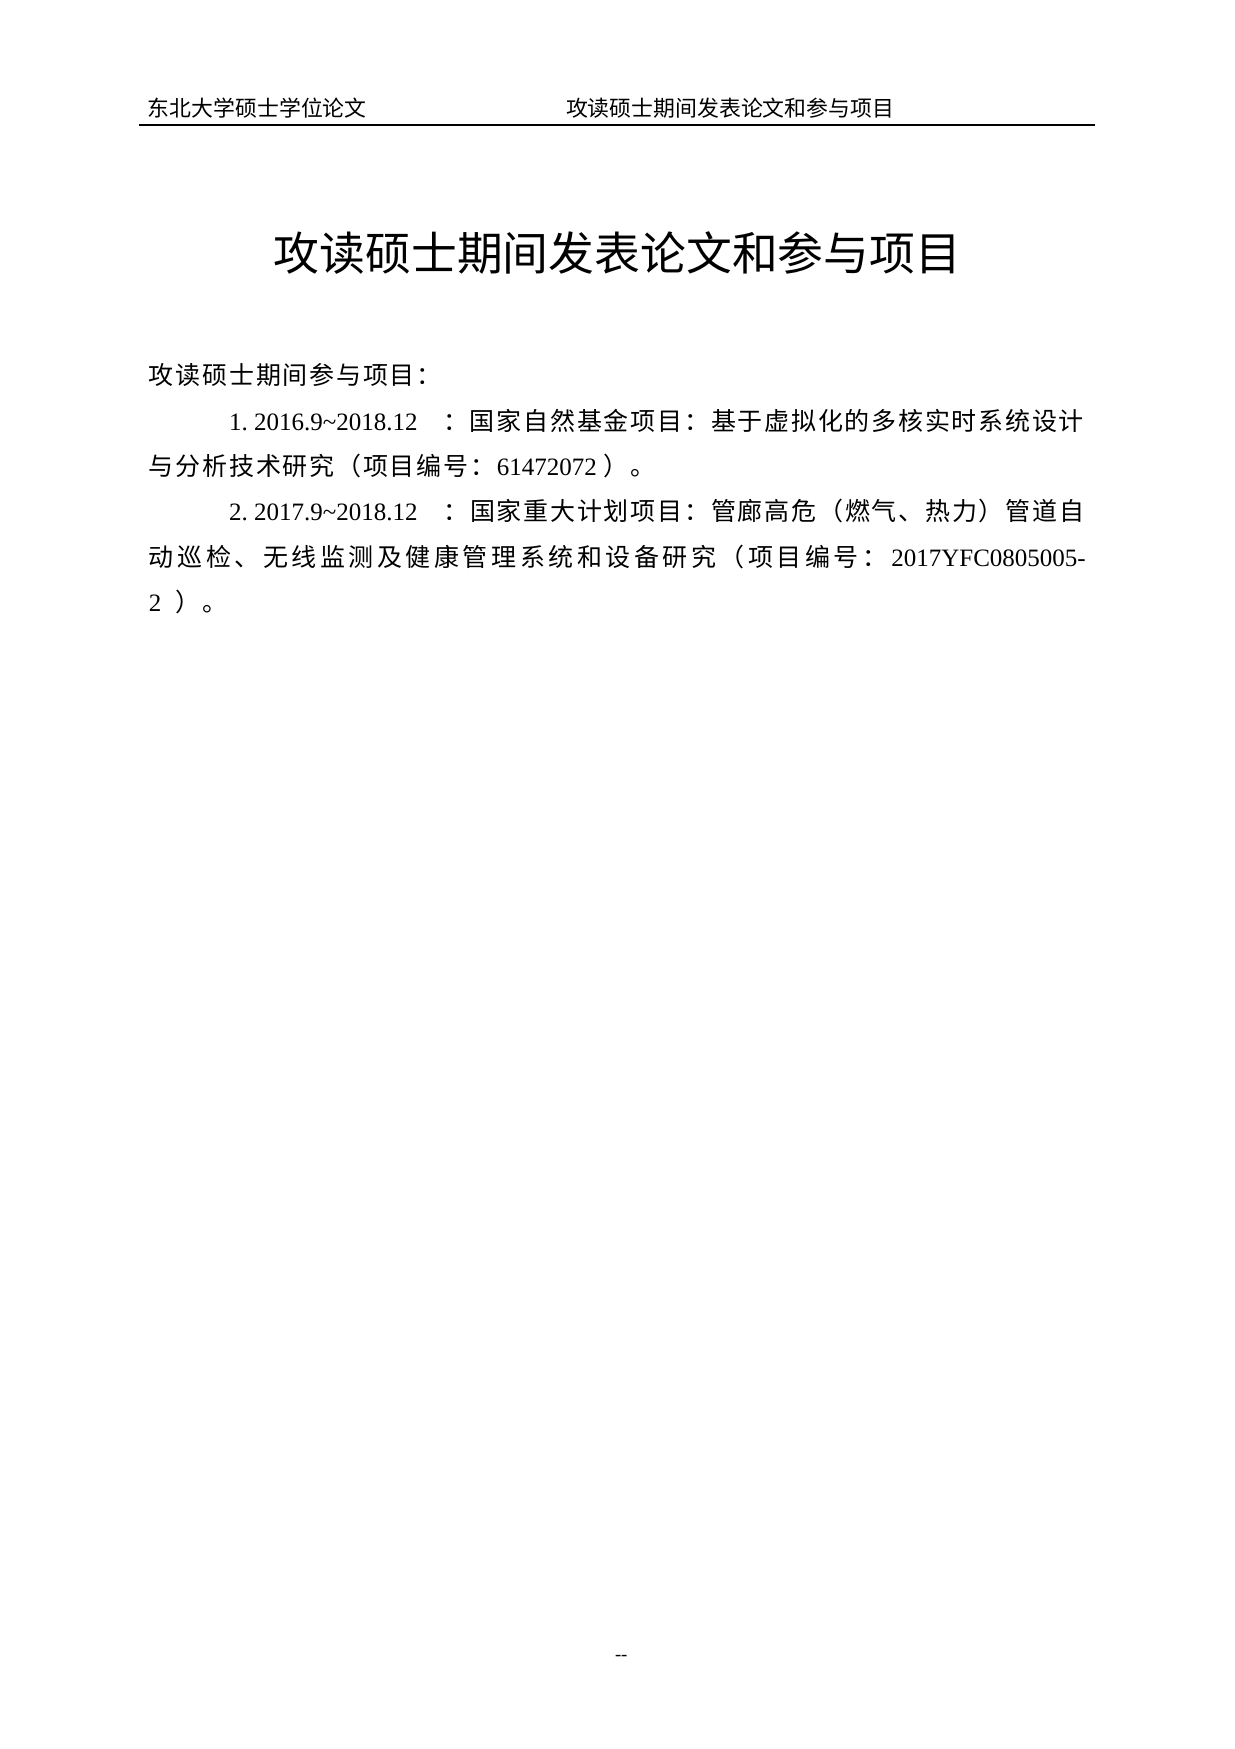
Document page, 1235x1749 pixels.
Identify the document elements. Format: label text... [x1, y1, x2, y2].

text 2. 2017.9~2018.12：国家重大计划项目：管廊高危（燃气、热力）管道自动巡检、无线监测及健康管理系统和设备研究（项目编号：2017YFC0805005-2）。 [149, 487, 1086, 623]
text 攻读硕士期间参与项目： [149, 351, 1086, 397]
text 攻读硕士期间发表论文和参与项目 [149, 217, 1086, 283]
text 1. 2016.9~2018.12：国家自然基金项目：基于虚拟化的多核实时系统设计与分析技术研究（项目编号：61472072）。 [149, 397, 1086, 487]
